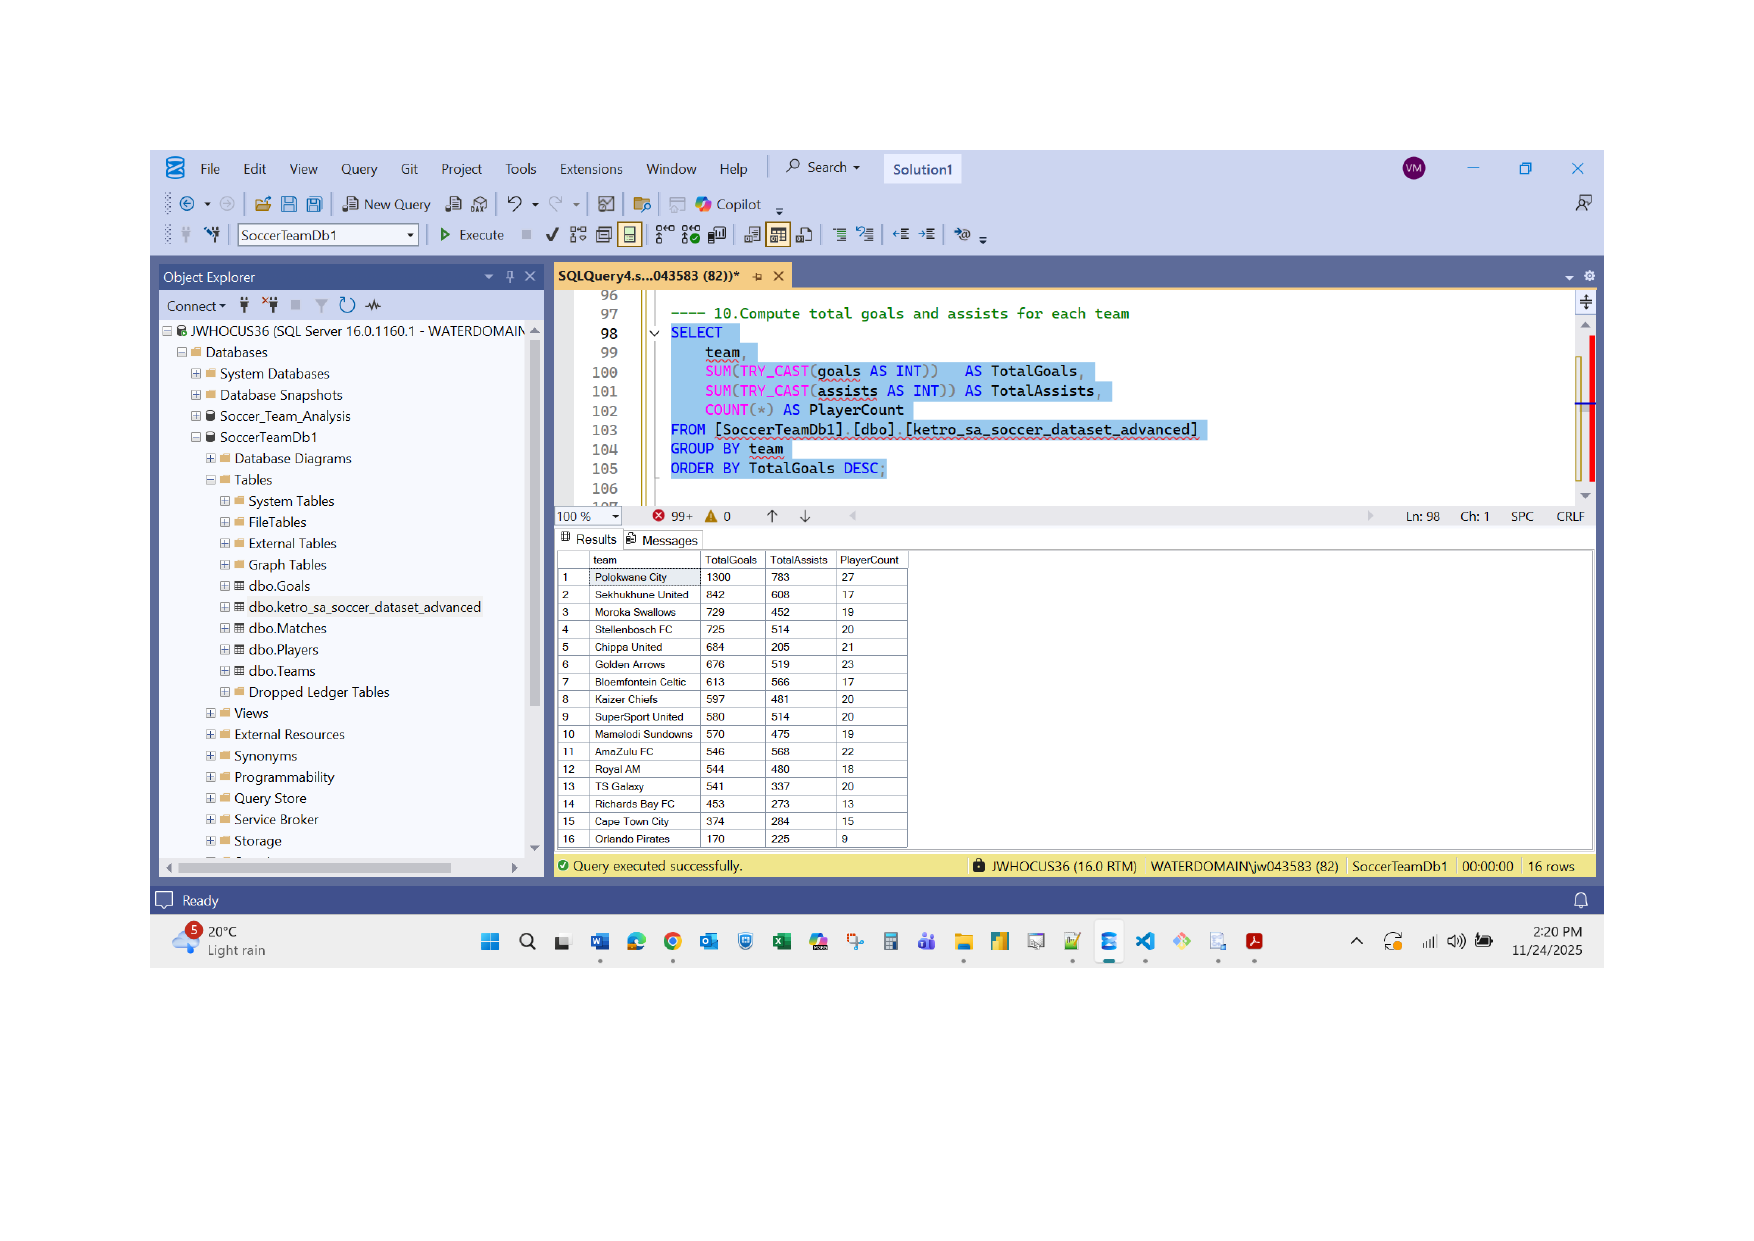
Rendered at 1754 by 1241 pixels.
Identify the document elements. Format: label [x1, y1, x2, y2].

picture [150, 150, 1604, 968]
